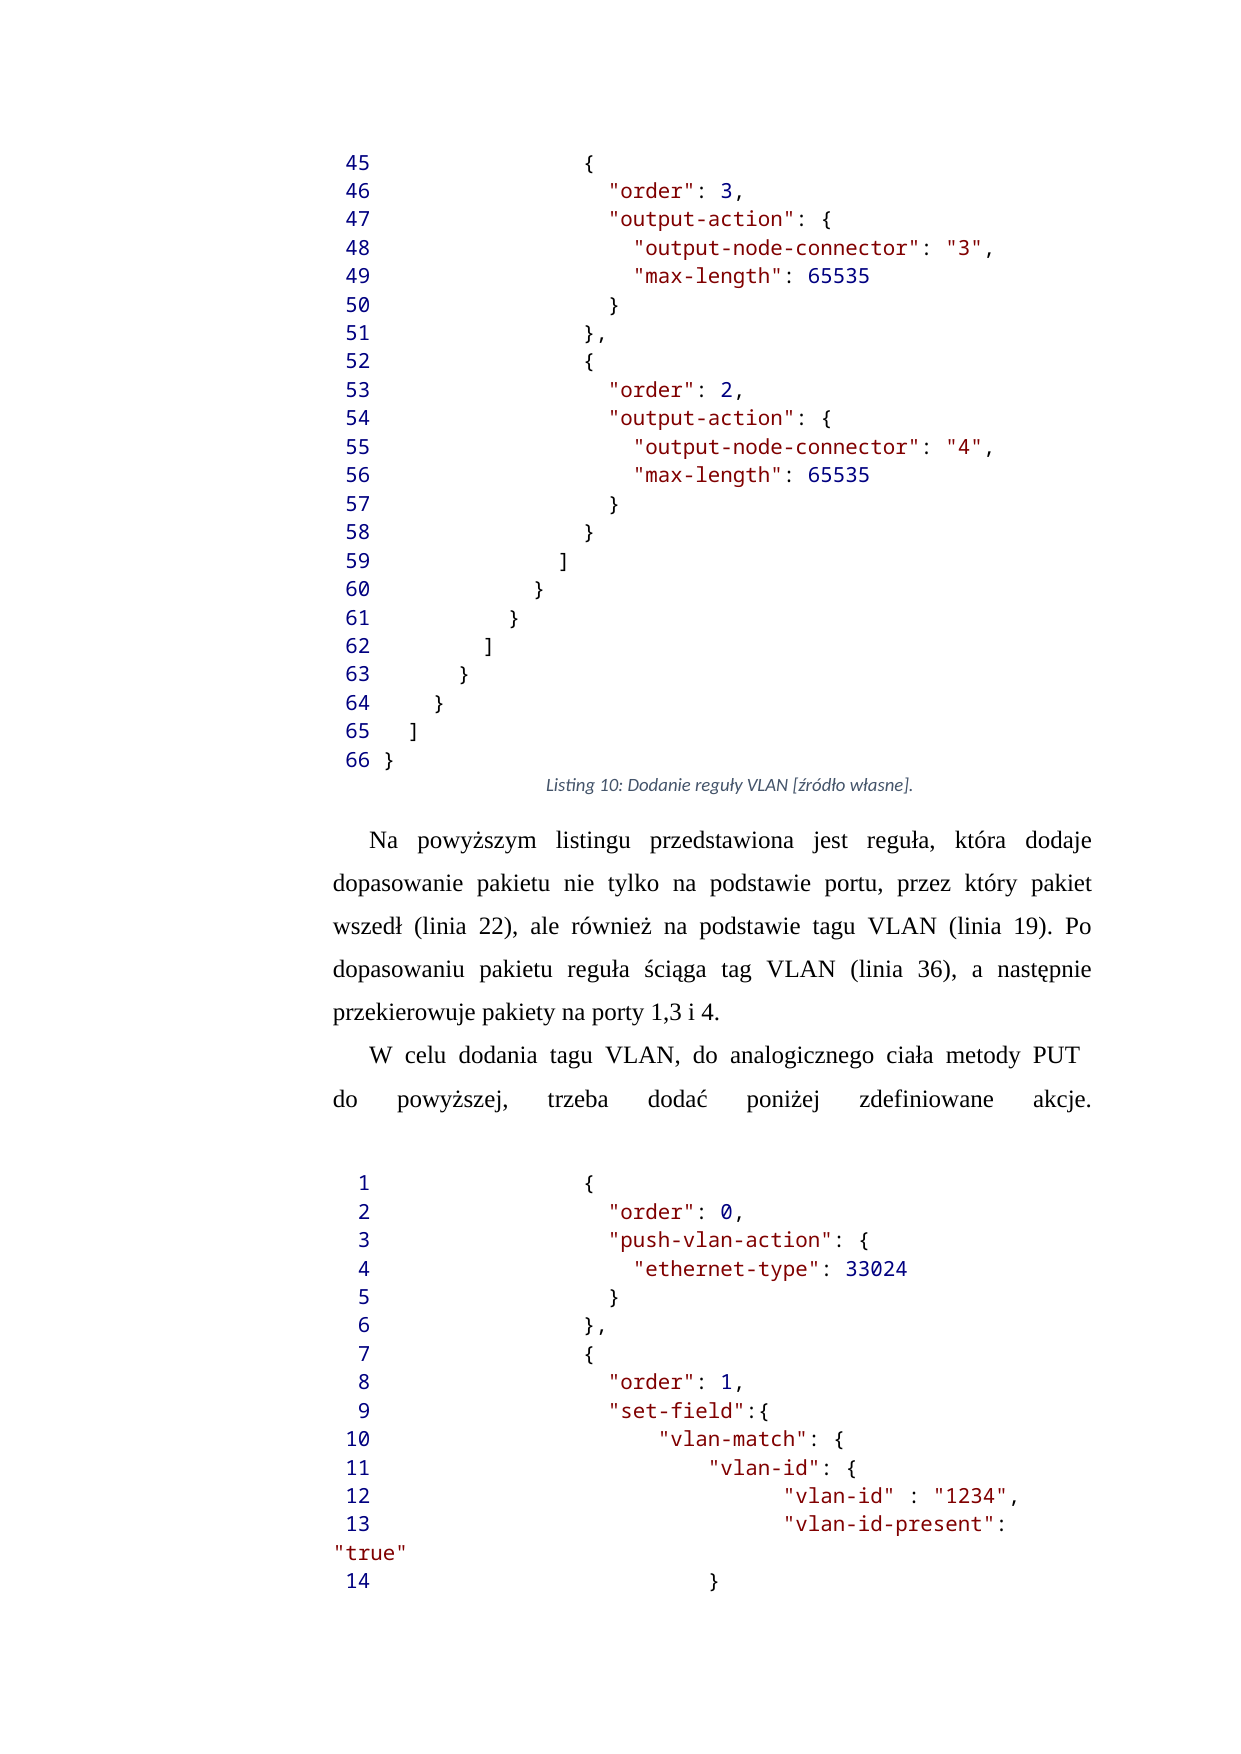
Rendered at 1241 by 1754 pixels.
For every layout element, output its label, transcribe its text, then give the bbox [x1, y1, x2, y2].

text 61 } [333, 603, 1093, 631]
list W celu dodania tagu VLAN, do analogicznego ciała metody PUT do powyższej, trzeba dodać poniżej zdefiniowane akcje. [333, 1041, 1093, 1154]
text 47 "output-action": { [333, 204, 1093, 233]
text 46 "order": 3, [333, 176, 1093, 204]
text 45 { [333, 148, 1093, 176]
text 57 } [333, 489, 1093, 517]
text 64 } [333, 688, 1093, 716]
text 14 } [333, 1566, 1093, 1595]
text 56 "max-length": 65535 [333, 460, 1093, 489]
text 10 "vlan-match": { [333, 1424, 1093, 1453]
text 48 "output-node-connector": "3", [333, 233, 1093, 261]
text 4 "ethernet-type": 33024 [333, 1254, 1093, 1282]
text 58 } [333, 517, 1093, 546]
text 65 ] [333, 716, 1093, 745]
text 8 "order": 1, [333, 1367, 1093, 1396]
text 54 "output-action": { [333, 403, 1093, 432]
text 52 { [333, 347, 1093, 375]
text 6 }, [333, 1311, 1093, 1339]
list Listing 10: Dodanie reguły VLAN [źródło własne]. [333, 773, 1093, 796]
text 11 "vlan-id": { [333, 1453, 1093, 1481]
text 49 "max-length": 65535 [333, 261, 1093, 290]
list Na powyższym listingu przedstawiona jest reguła, która dodaje dopasowanie pakietu nie tylko na podstawie portu, przez który pakiet wszedł (linia 22), ale również na podstawie tagu VLAN (linia 19). Po dopasowaniu pakietu reguła ściąga tag VLAN (linia 36), a następnie przekierowuje pakiety na porty 1,3 i 4. [333, 825, 1093, 1026]
text 7 { [333, 1339, 1093, 1367]
text 13 "vlan-id-present": "true" [333, 1509, 1093, 1566]
text 62 ] [333, 631, 1093, 659]
text 53 "order": 2, [333, 375, 1093, 403]
text 63 } [333, 659, 1093, 688]
text 2 "order": 0, [333, 1197, 1093, 1225]
text 55 "output-node-connector": "4", [333, 432, 1093, 460]
text 9 "set-field":{ [333, 1396, 1093, 1424]
text 51 }, [333, 318, 1093, 347]
text 59 ] [333, 546, 1093, 574]
text 1 { [333, 1168, 1093, 1197]
text 50 } [333, 290, 1093, 318]
text 5 } [333, 1282, 1093, 1311]
text 60 } [333, 574, 1093, 603]
text 12 "vlan-id" : "1234", [333, 1481, 1093, 1509]
text 66 } [333, 745, 1093, 773]
text 3 "push-vlan-action": { [333, 1225, 1093, 1254]
